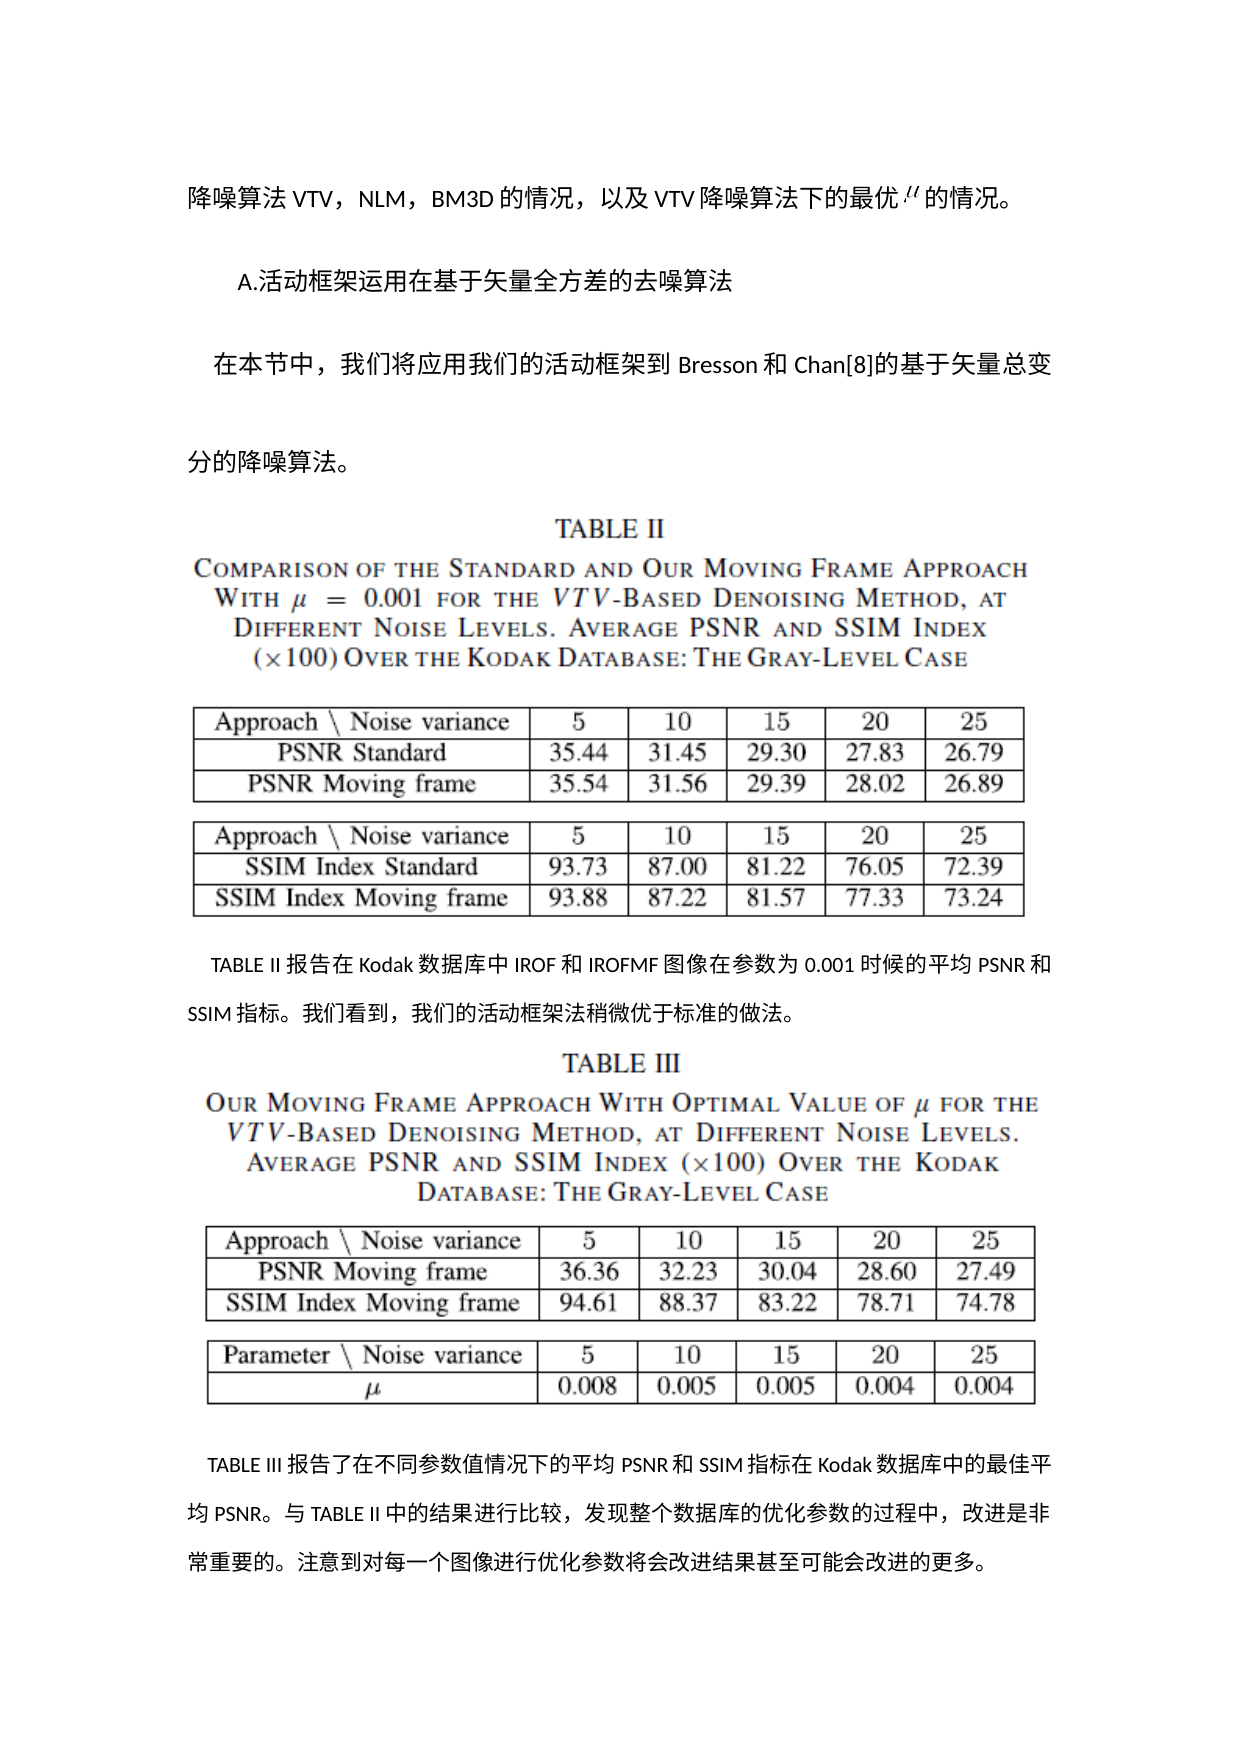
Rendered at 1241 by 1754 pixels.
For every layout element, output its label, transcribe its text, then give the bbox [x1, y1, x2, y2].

picture [187, 1043, 1053, 1425]
list 活动框架运用在基于矢量全方差的去噪算法 [187, 247, 1053, 312]
list TABLE III报告了在不同参数值情况下的平均PSNR和SSIM指标在Kodak数据库中的最佳平均PSNR。与TABLE II中的结果进行比较，发现整个数据库的优化参数的过程中，改进是非常重要的。注意到对每一个图像进行优化参数将会改进结果甚至可能会改进的更多。 [187, 1447, 1053, 1577]
list 在本节中，我们将应用我们的活动框架到Bresson和Chan[8]的基于矢量总变分的降噪算法。 [187, 330, 1053, 493]
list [187, 164, 1053, 229]
picture [187, 510, 1039, 928]
list TABLE II报告在Kodak数据库中IROF和IROFMF图像在参数为0.001时候的平均PSNR和SSIM指标。我们看到，我们的活动框架法稍微优于标准的做法。 [187, 947, 1053, 1028]
